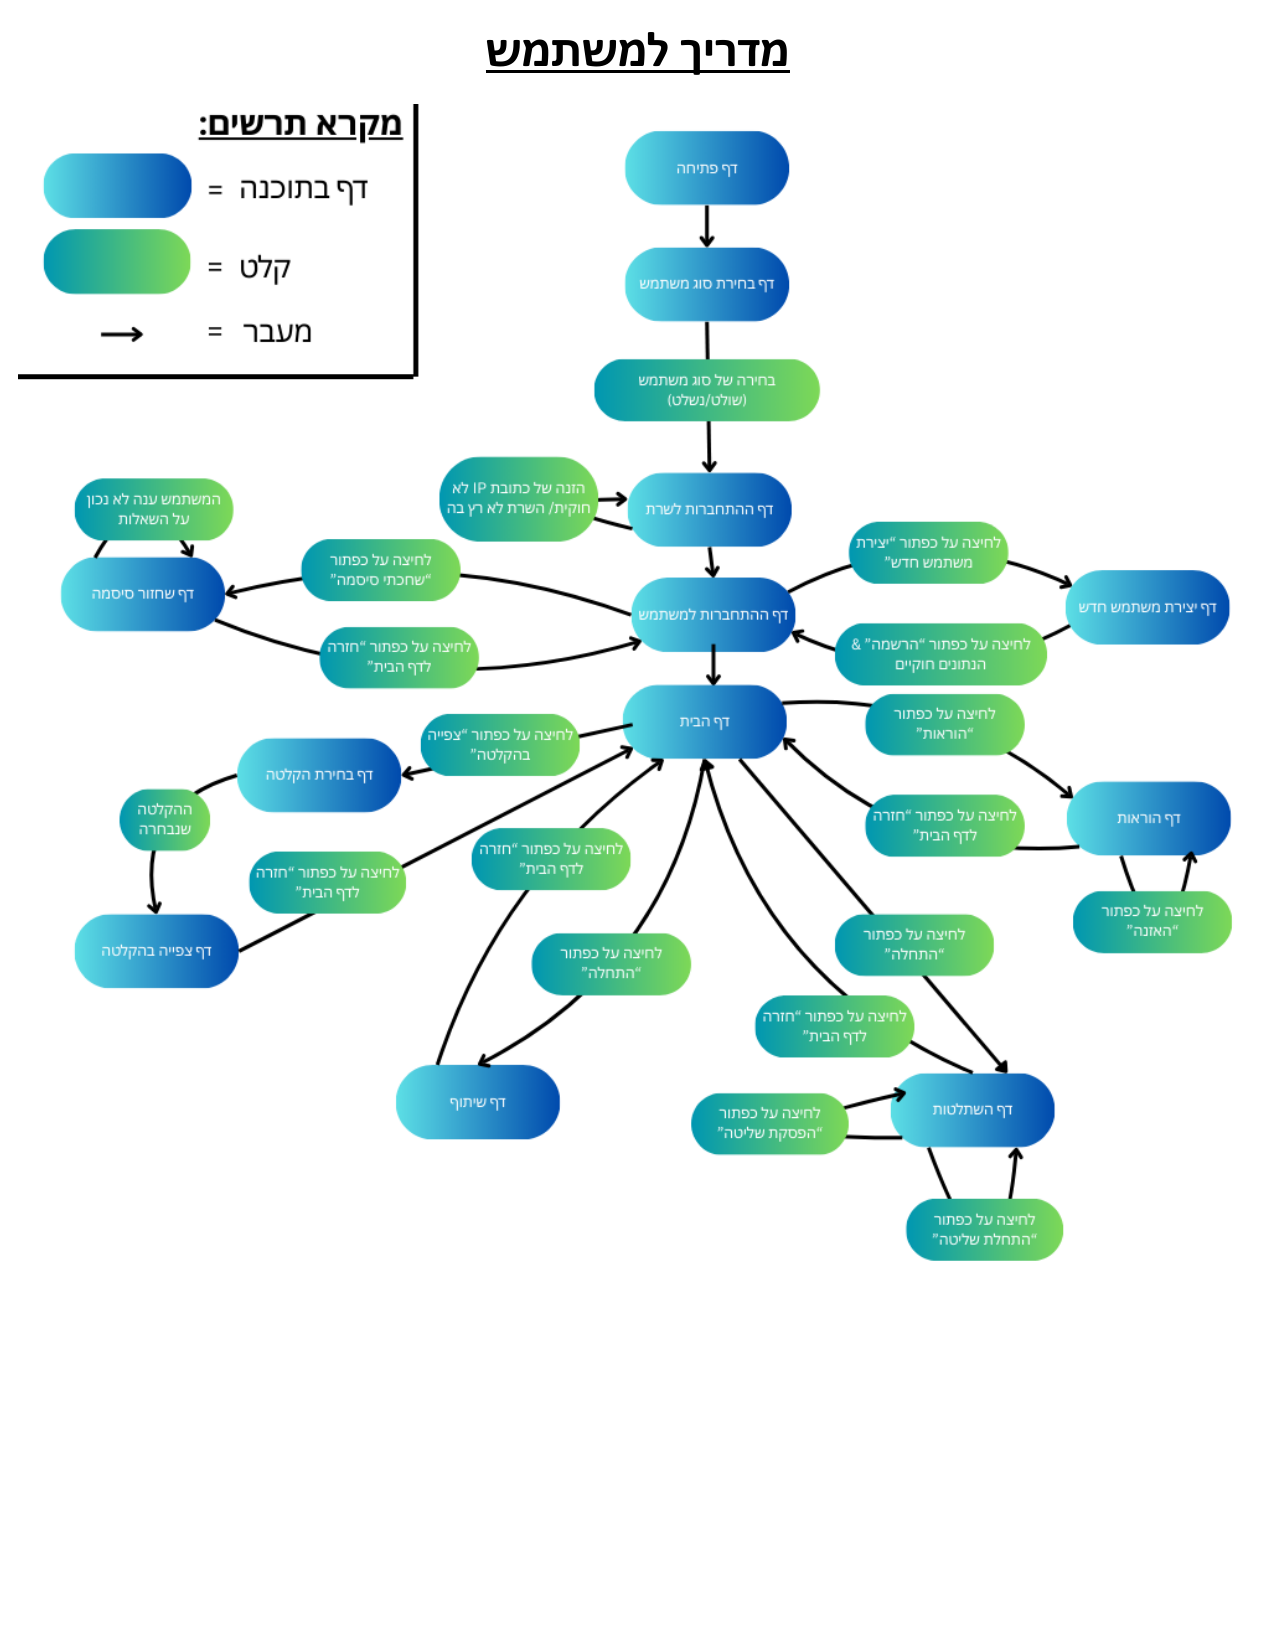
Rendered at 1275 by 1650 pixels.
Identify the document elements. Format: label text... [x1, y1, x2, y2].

text מדריך למשתמש [18, 18, 1257, 79]
picture [18, 104, 1258, 1344]
